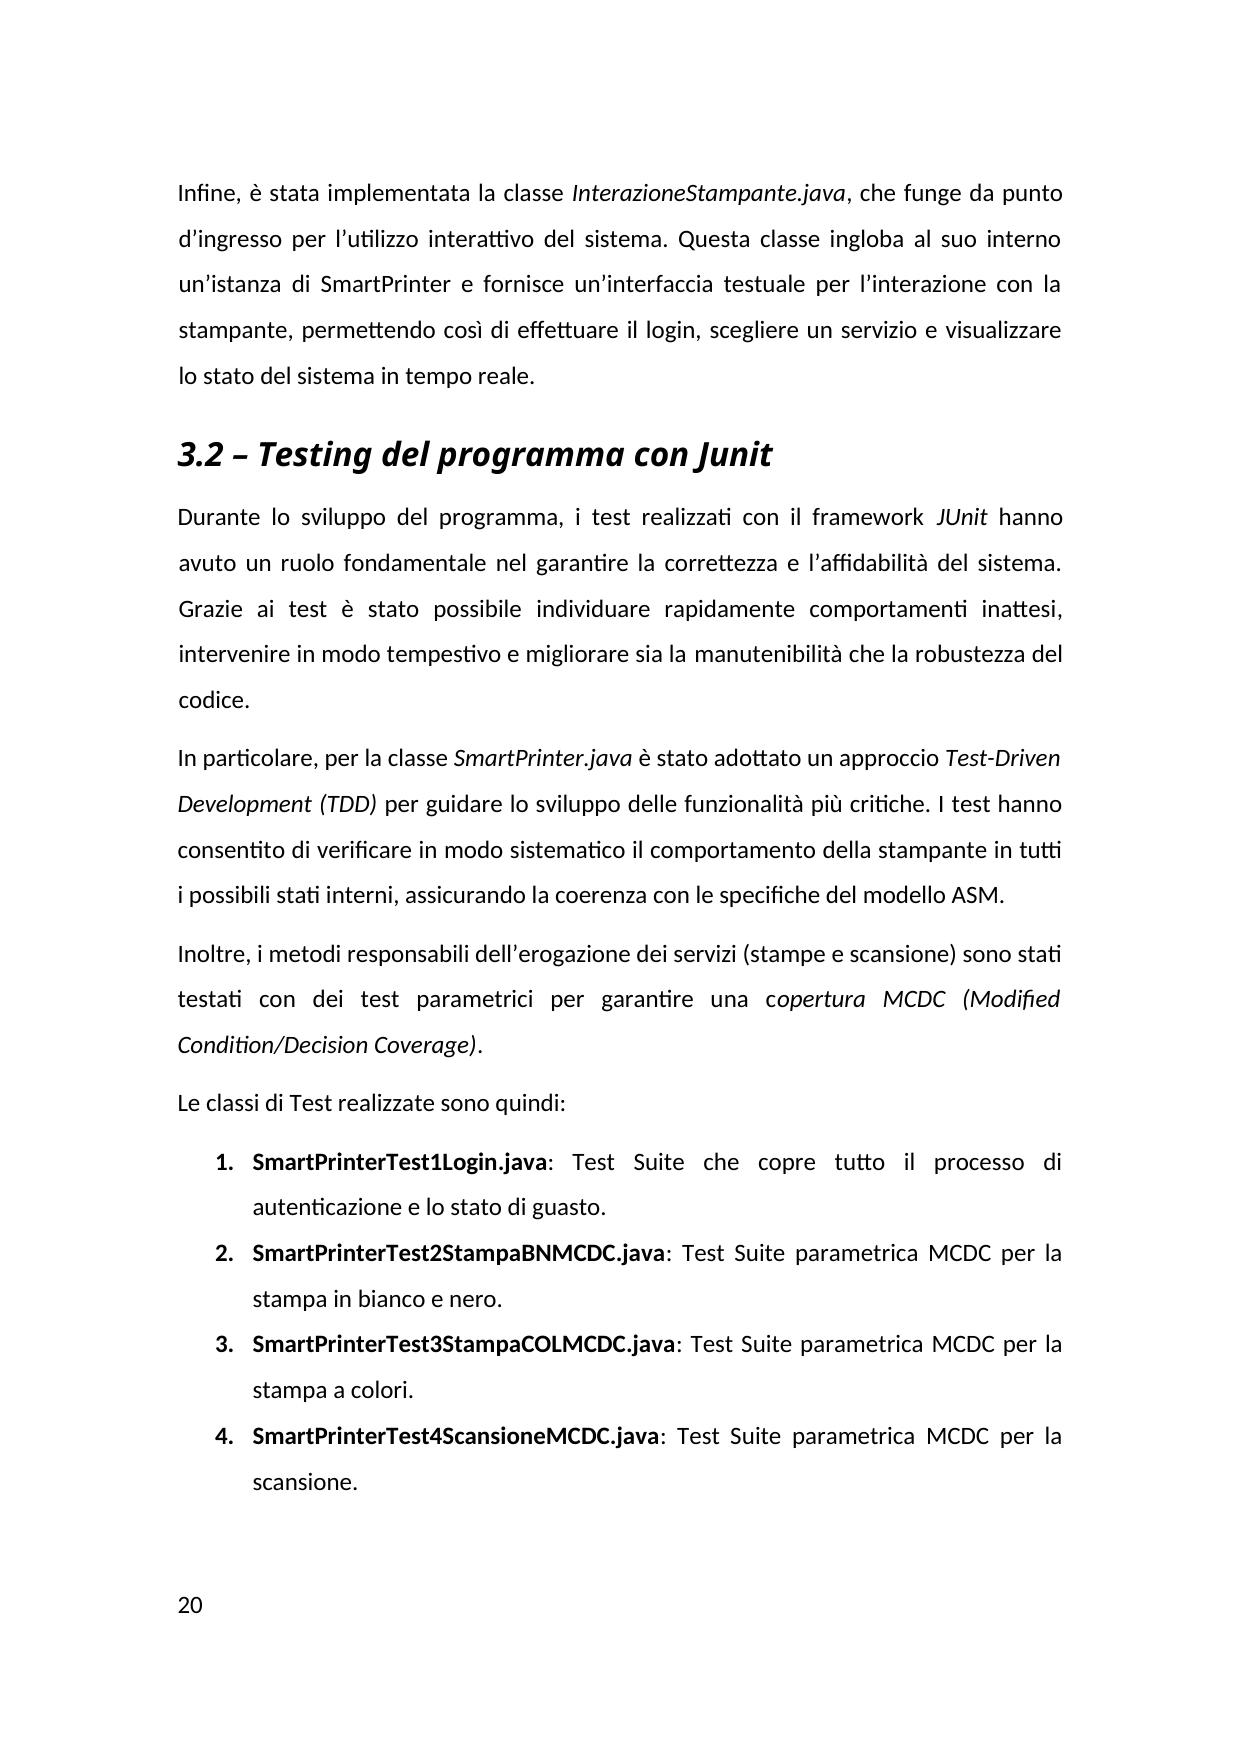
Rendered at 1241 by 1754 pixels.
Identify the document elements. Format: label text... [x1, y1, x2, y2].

subtitle 3.2 – Testing del programma con Junit [177, 431, 1063, 476]
list SmartPrinterTest1Login.java: Test Suite che copre tutto il processo di autenticazione e lo stato di guasto. [215, 1146, 1063, 1222]
text Durante lo sviluppo del programma, i test realizzati con il framework JUnit hanno avuto un ruolo fondamentale nel garantire la correttezza e l’affidabilità del sistema. Grazie ai test è stato possibile individuare rapidamente comportamenti inattesi, intervenire in modo tempestivo e migliorare sia la manutenibilità che la robustezza del codice. [177, 501, 1063, 715]
list SmartPrinterTest4ScansioneMCDC.java: Test Suite parametrica MCDC per la scansione. [215, 1420, 1063, 1496]
list SmartPrinterTest2StampaBNMCDC.java: Test Suite parametrica MCDC per la stampa in bianco e nero. [215, 1237, 1063, 1313]
text In particolare, per la classe SmartPrinter.java è stato adottato un approccio Test-Driven Development (TDD) per guidare lo sviluppo delle funzionalità più critiche. I test hanno consentito di verificare in modo sistematico il comportamento della stampante in tutti i possibili stati interni, assicurando la coerenza con le specifiche del modello ASM. [177, 742, 1063, 910]
list SmartPrinterTest3StampaCOLMCDC.java: Test Suite parametrica MCDC per la stampa a colori. [215, 1329, 1063, 1405]
text Inoltre, i metodi responsabili dell’erogazione dei servizi (stampe e scansione) sono stati testati con dei test parametrici per garantire una copertura MCDC (Modified Condition/Decision Coverage). [177, 938, 1063, 1060]
text Le classi di Test realizzate sono quindi: [177, 1087, 1063, 1118]
text Infine, è stata implementata la classe InterazioneStampante.java, che funge da punto d’ingresso per l’utilizzo interattivo del sistema. Questa classe ingloba al suo interno un’istanza di SmartPrinter e fornisce un’interfaccia testuale per l’interazione con la stampante, permettendo così di effettuare il login, scegliere un servizio e visualizzare lo stato del sistema in tempo reale. [177, 177, 1063, 391]
